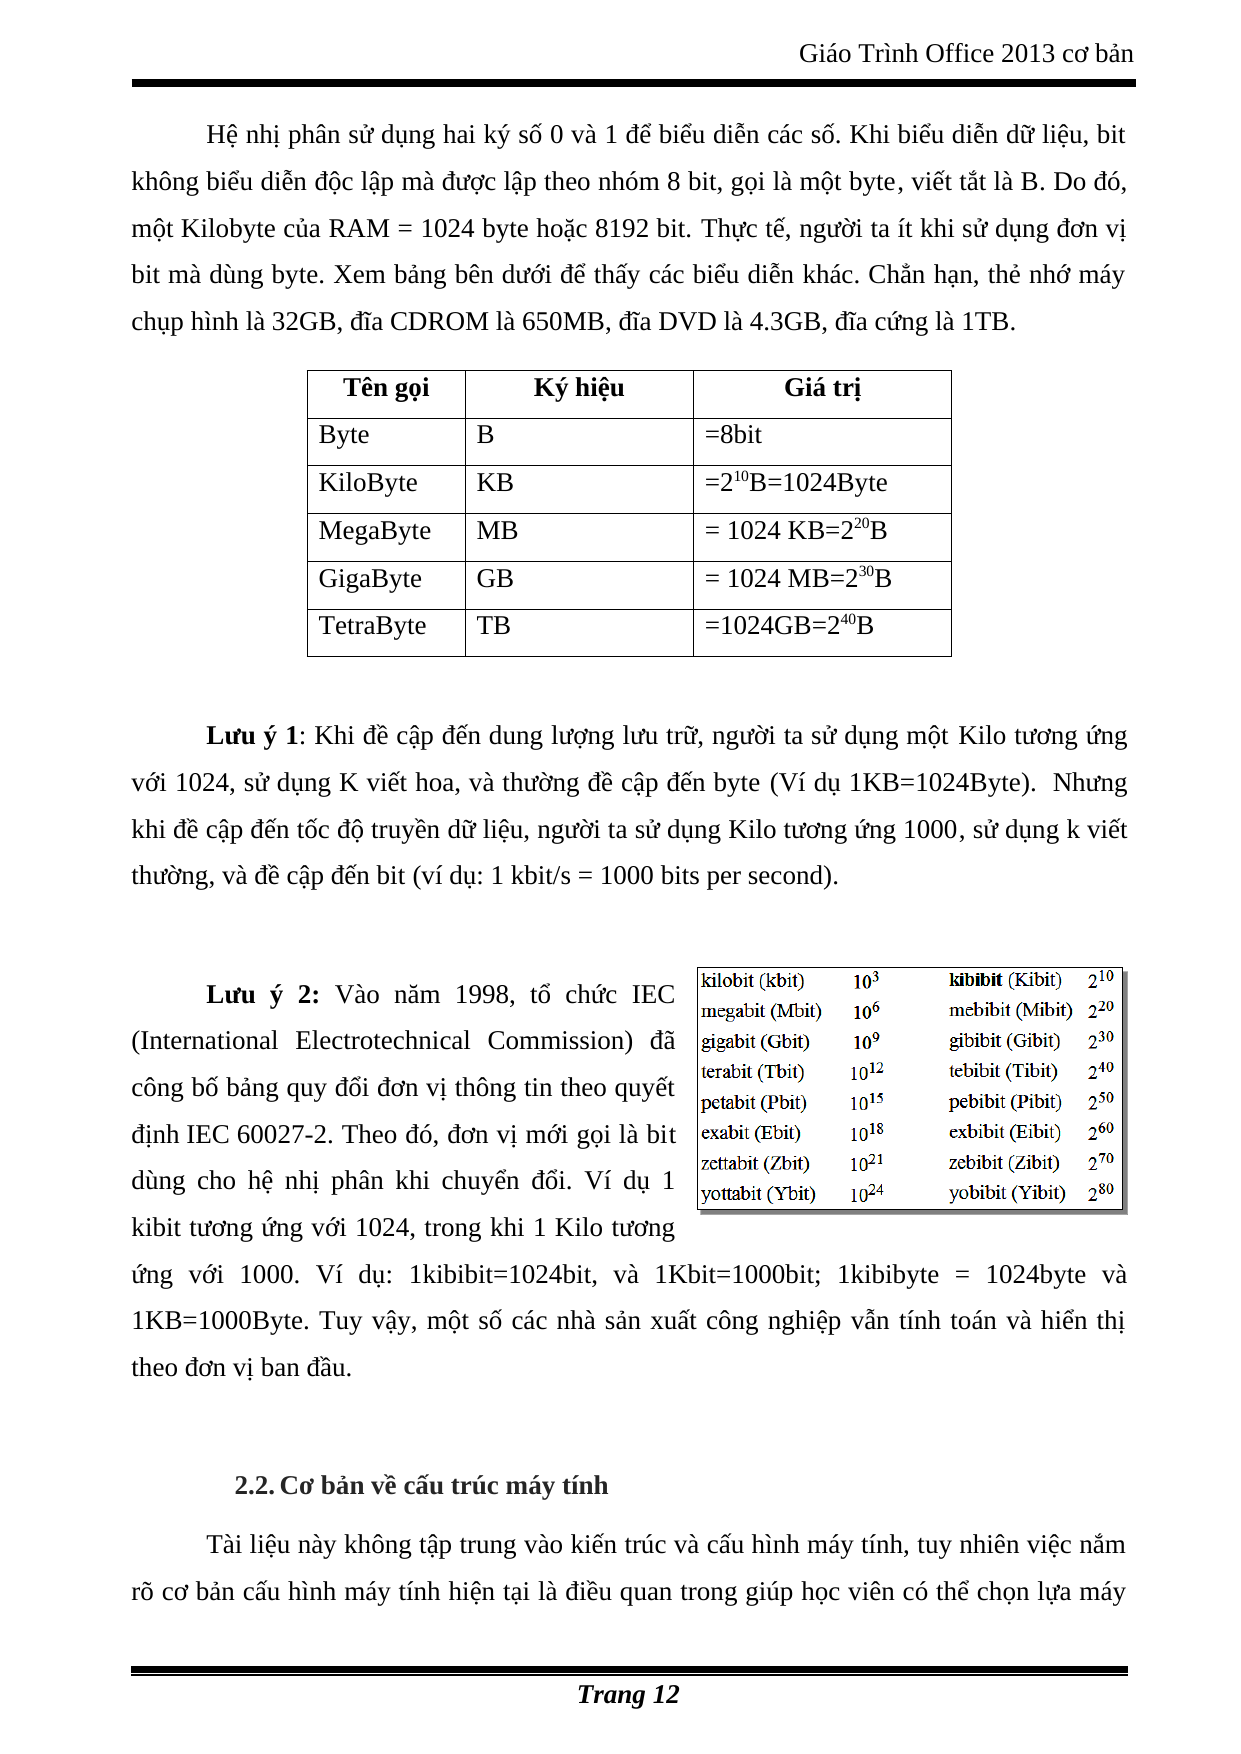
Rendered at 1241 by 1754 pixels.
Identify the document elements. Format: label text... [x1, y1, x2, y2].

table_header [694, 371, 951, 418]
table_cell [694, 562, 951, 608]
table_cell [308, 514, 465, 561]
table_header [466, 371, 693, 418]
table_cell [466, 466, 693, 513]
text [131, 1529, 1128, 1606]
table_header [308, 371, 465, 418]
text Lưu ý 2: Vào năm 1998, tổ chức IEC (International Electrotechnical Commission) đã công bố bảng quy đổi đơn vị thông tin theo quyết định IEC 60027-2. Theo đó, đơn vị mới gọi là bit dùng cho hệ nhị phân khi chuyển đổi. Ví dụ 1 kibit tương ứng với 1024, trong khi 1 Kilo tương ứng với 1000. Ví dụ: 1kibibit=1024bit, và 1Kbit=1000bit; 1kibibyte = 1024byte và 1KB=1000Byte. Tuy vậy, một số các nhà sản xuất công nghiệp vẫn tính toán và hiển thị theo đơn vị ban đầu. [131, 978, 1128, 1382]
text Lưu ý 1: Khi đề cập đến dung lượng lưu trữ, người ta sử dụng một Kilo tương ứng với 1024, sử dụng K viết hoa, và thường đề cập đến byte (Ví dụ 1KB=1024Byte). Nhưng khi đề cập đến tốc độ truyền dữ liệu, người ta sử dụng Kilo tương ứng 1000, sử dụng k viết thường, và đề cập đến bit (ví dụ: 1 kbit/s = 1000 bits per second). [131, 719, 1128, 891]
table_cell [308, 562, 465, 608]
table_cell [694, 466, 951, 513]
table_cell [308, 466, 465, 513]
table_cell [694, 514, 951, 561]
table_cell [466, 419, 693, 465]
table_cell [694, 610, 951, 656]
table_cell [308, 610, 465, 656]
text Hệ nhị phân sử dụng hai ký số 0 và 1 để biểu diễn các số. Khi biểu diễn dữ liệu, bit không biểu diễn độc lập mà được lập theo nhóm 8 bit, gọi là một byte, viết tắt là B. Do đó, một Kilobyte của RAM = 1024 byte hoặc 8192 bit. Thực tế, người ta ít khi sử dụng đơn vị bit mà dùng byte. Xem bảng bên dưới để thấy các biểu diễn khác. Chẳn hạn, thẻ nhớ máy chụp hình là 32GB, đĩa CDROM là 650MB, đĩa DVD là 4.3GB, đĩa cứng là 1TB. [131, 119, 1128, 336]
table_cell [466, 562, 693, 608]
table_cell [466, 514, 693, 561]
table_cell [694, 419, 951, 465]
text Cơ bản về cấu trúc máy tính [234, 1469, 1128, 1501]
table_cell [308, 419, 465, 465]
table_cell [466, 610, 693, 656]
